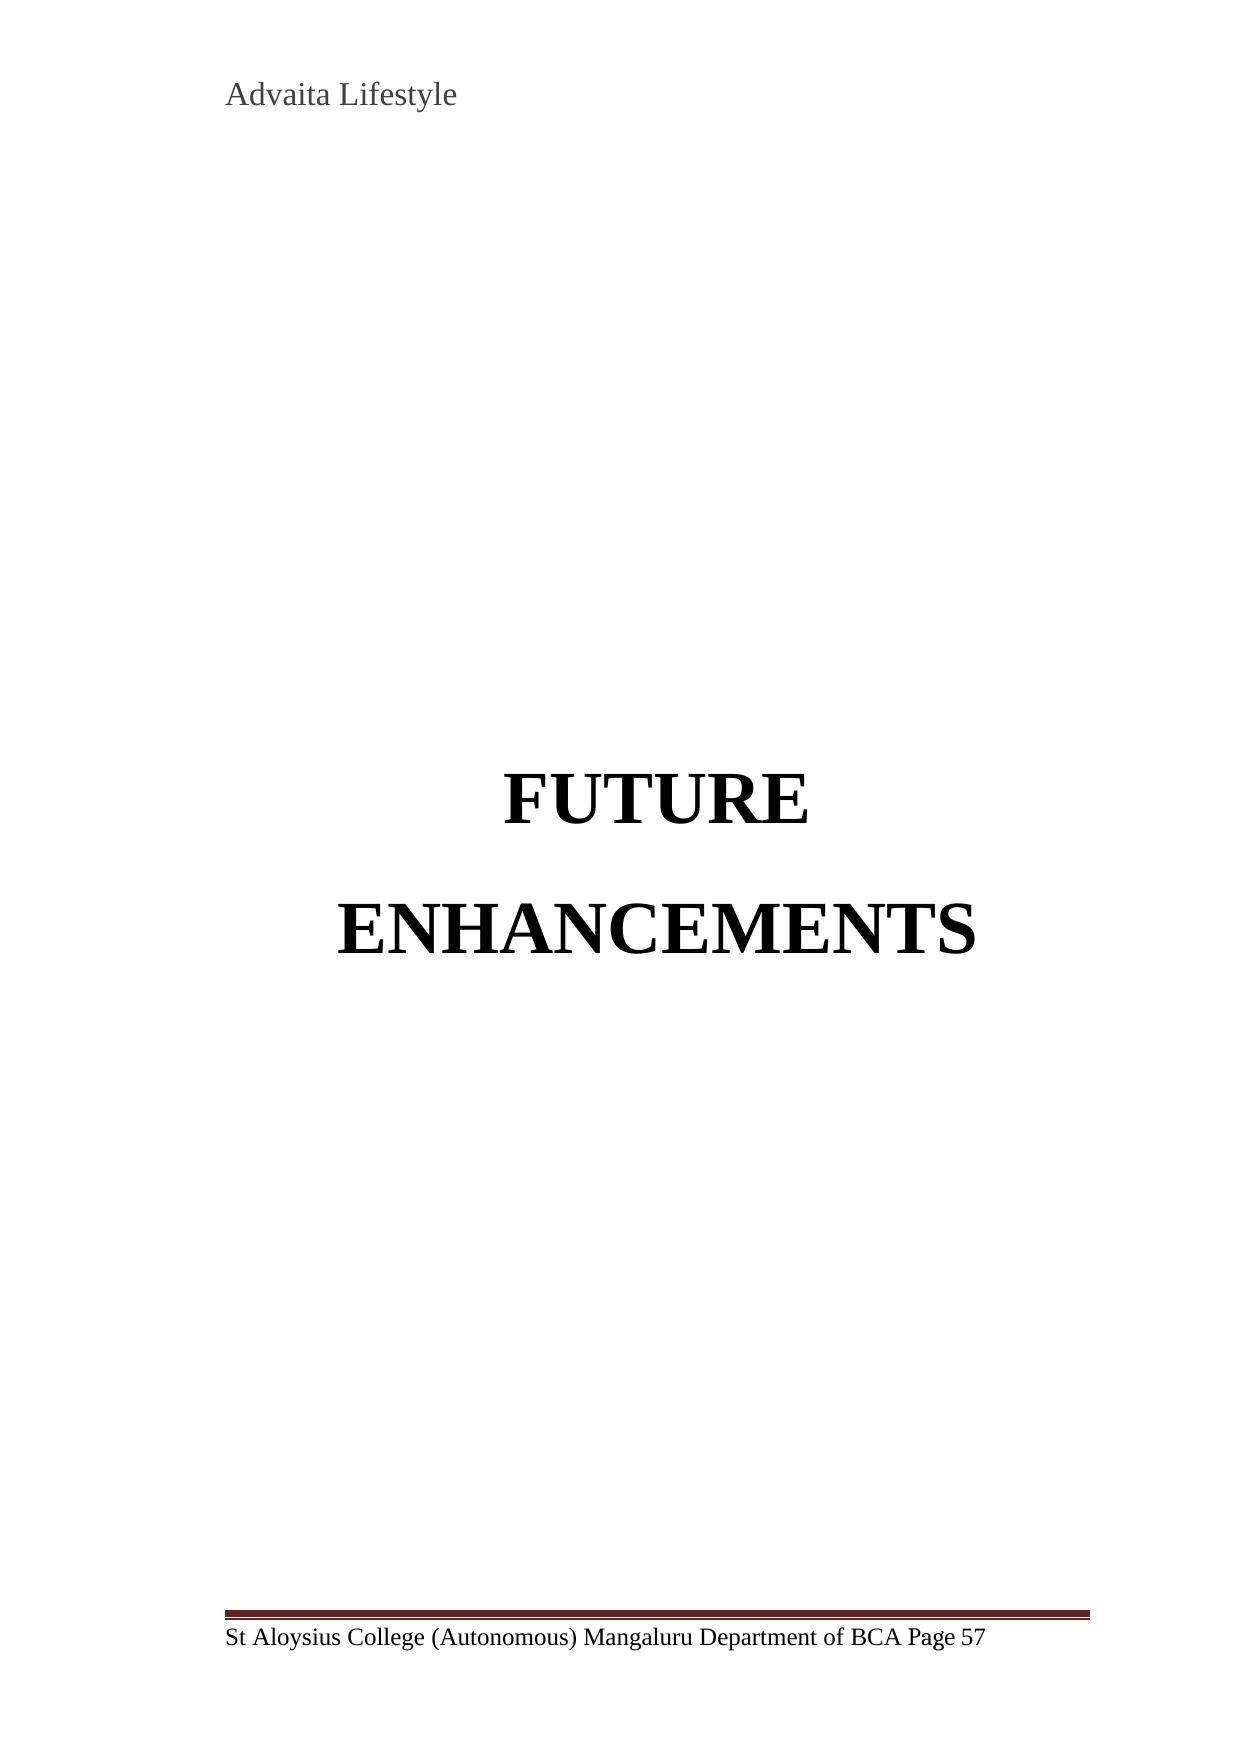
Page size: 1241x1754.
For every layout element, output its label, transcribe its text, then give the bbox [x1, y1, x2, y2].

text FUTURE ENHANCEMENTS [225, 754, 1090, 969]
